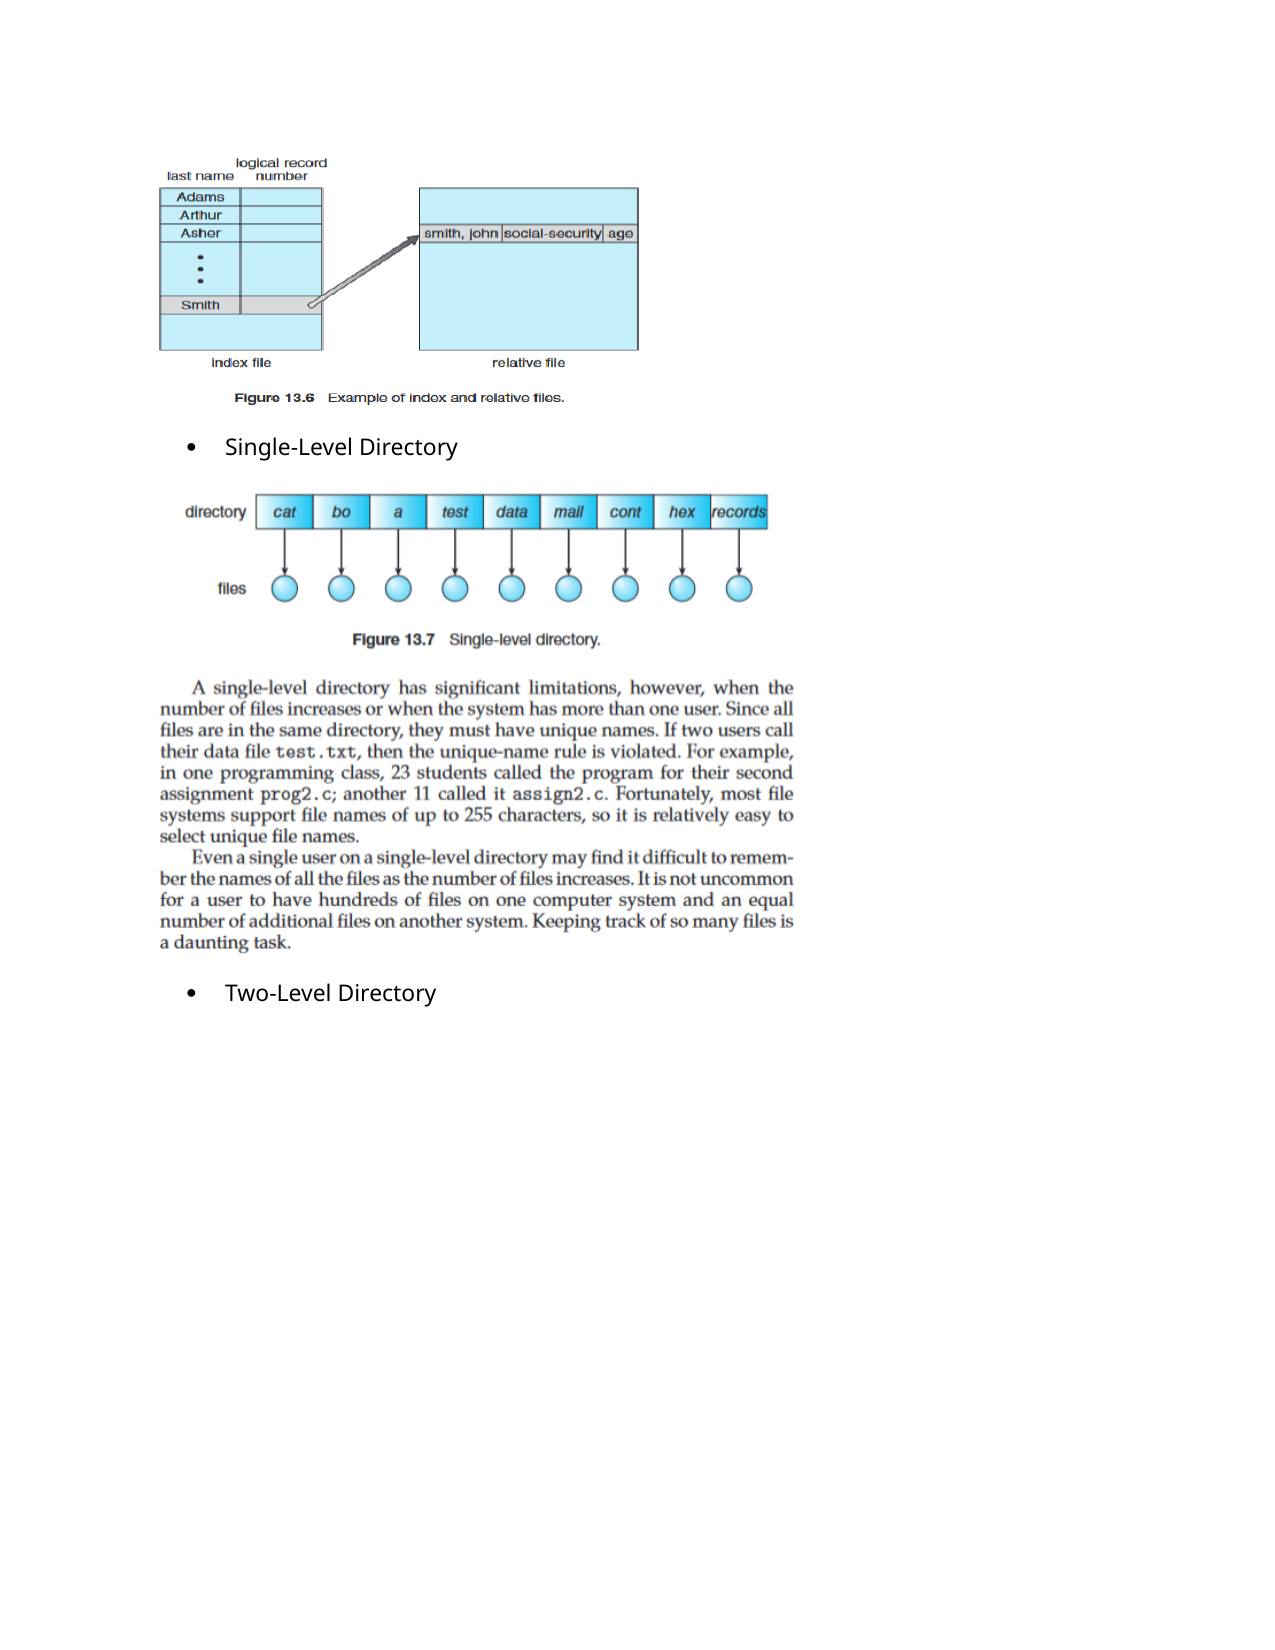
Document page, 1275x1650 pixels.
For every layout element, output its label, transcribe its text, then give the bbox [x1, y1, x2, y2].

list Single-Level Directory [187, 431, 1125, 462]
picture [150, 150, 649, 412]
list Two-Level Directory [187, 977, 1125, 1008]
picture [150, 481, 802, 959]
